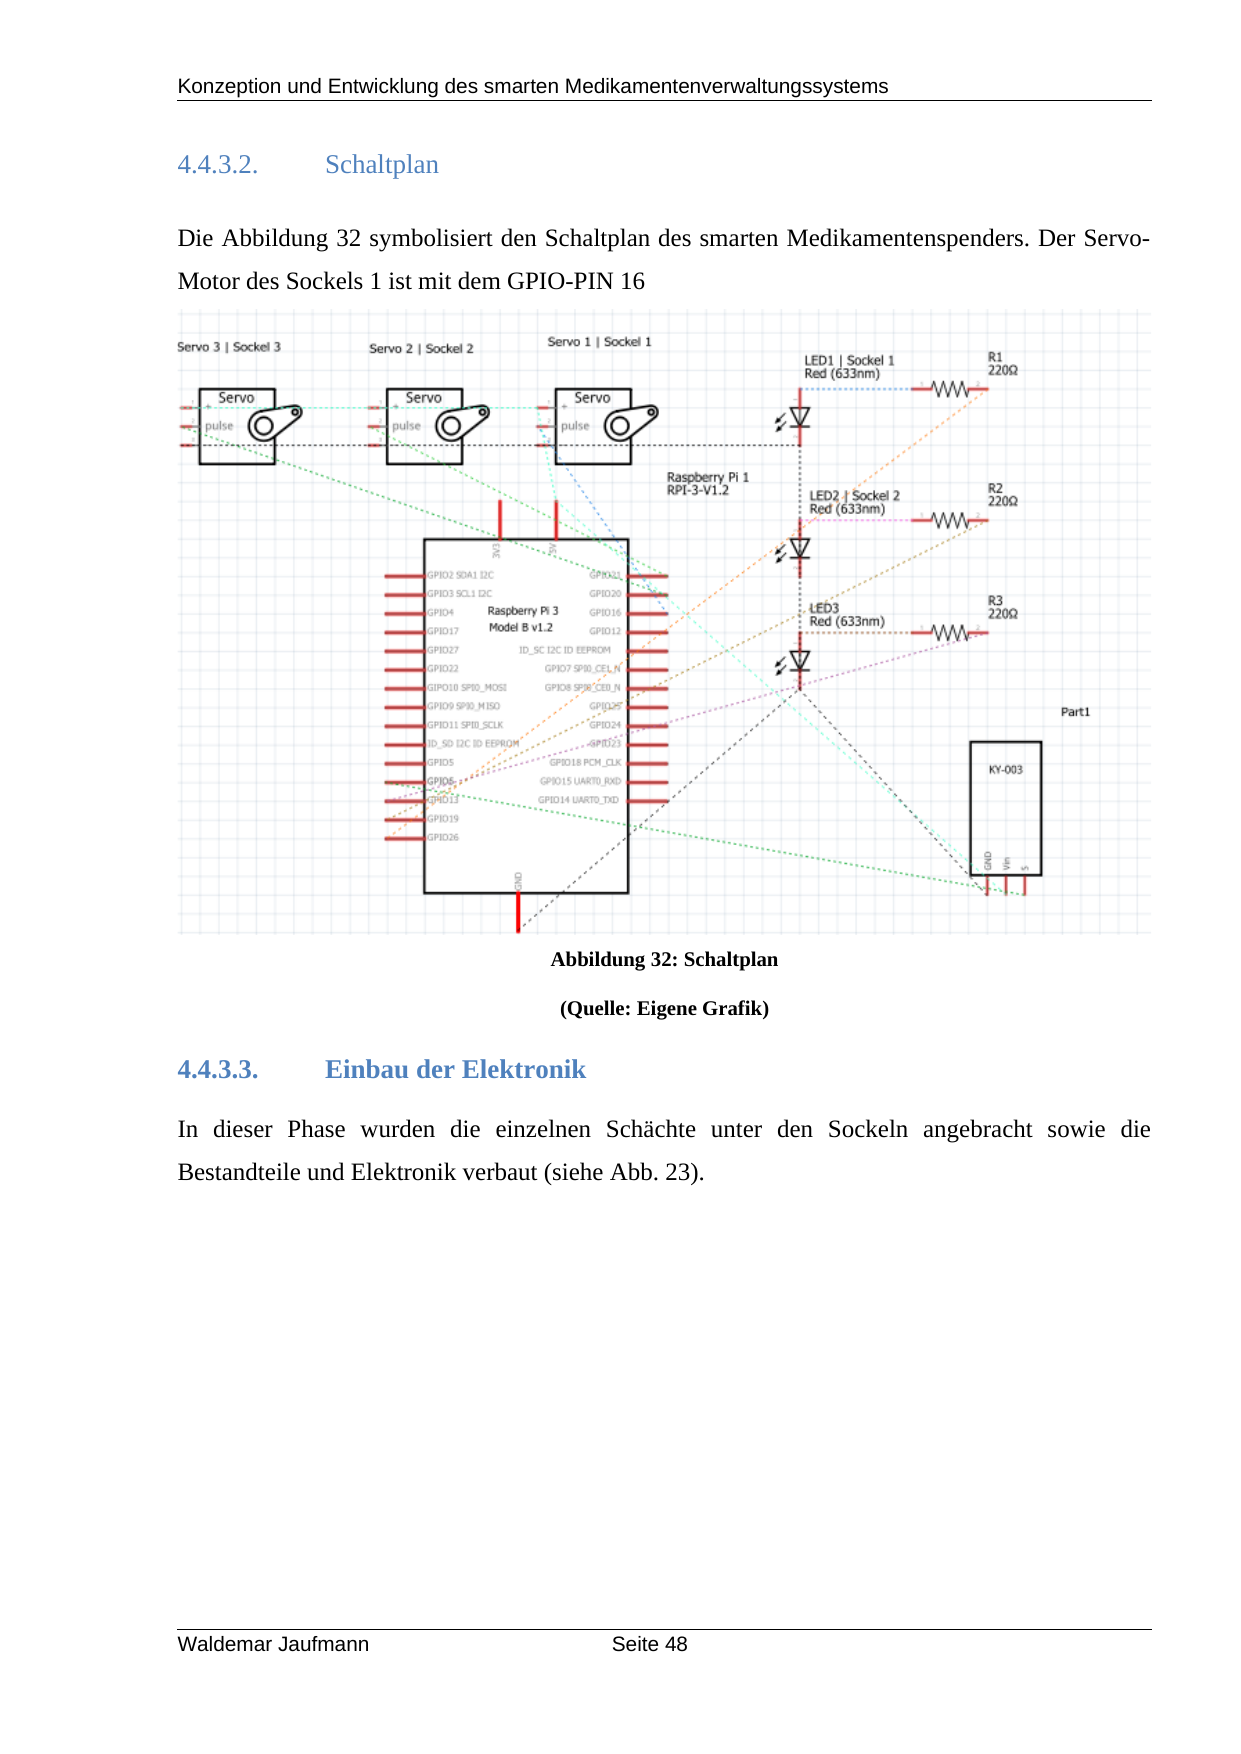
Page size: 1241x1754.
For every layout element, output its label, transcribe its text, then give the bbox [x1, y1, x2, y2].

text (Quelle: Eigene Grafik) [177, 995, 1152, 1019]
text Abbildung 32: Schaltplan [177, 947, 1152, 971]
text Die Abbildung 32 symbolisiert den Schaltplan des smarten Medikamentenspenders. Der Servo-Motor des Sockels 1 ist mit dem GPIO-PIN 16 [177, 223, 1152, 295]
subtitle Einbau der Elektronik [177, 1052, 1152, 1086]
subtitle Schaltplan [177, 148, 1152, 179]
picture [177, 309, 1152, 935]
text In dieser Phase wurden die einzelnen Schächte unter den Sockeln angebracht sowie die Bestandteile und Elektronik verbaut (siehe Abb. 23). [177, 1114, 1152, 1186]
